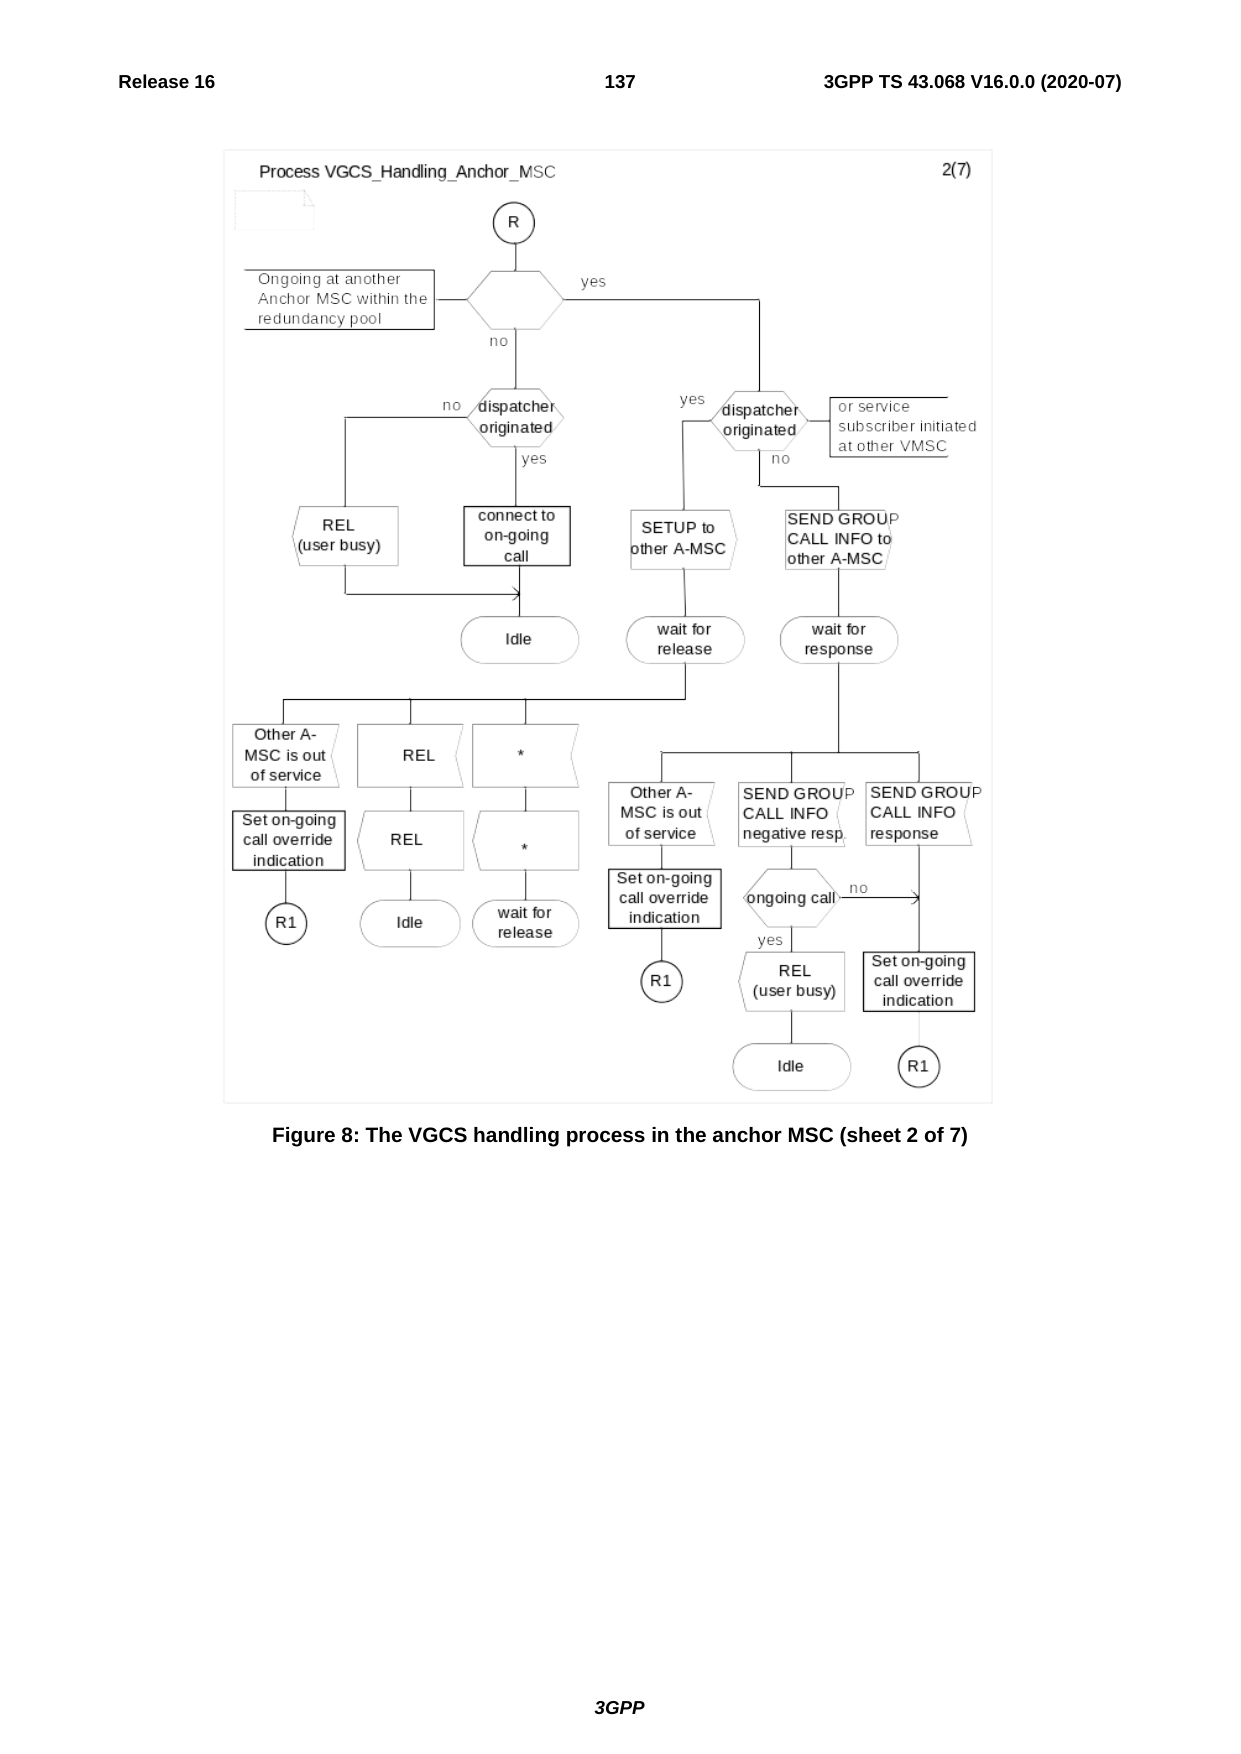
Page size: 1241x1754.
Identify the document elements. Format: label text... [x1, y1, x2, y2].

text Figure 8: The VGCS handling process in the anchor MSC (sheet 2 of 7) [118, 1123, 1122, 1147]
